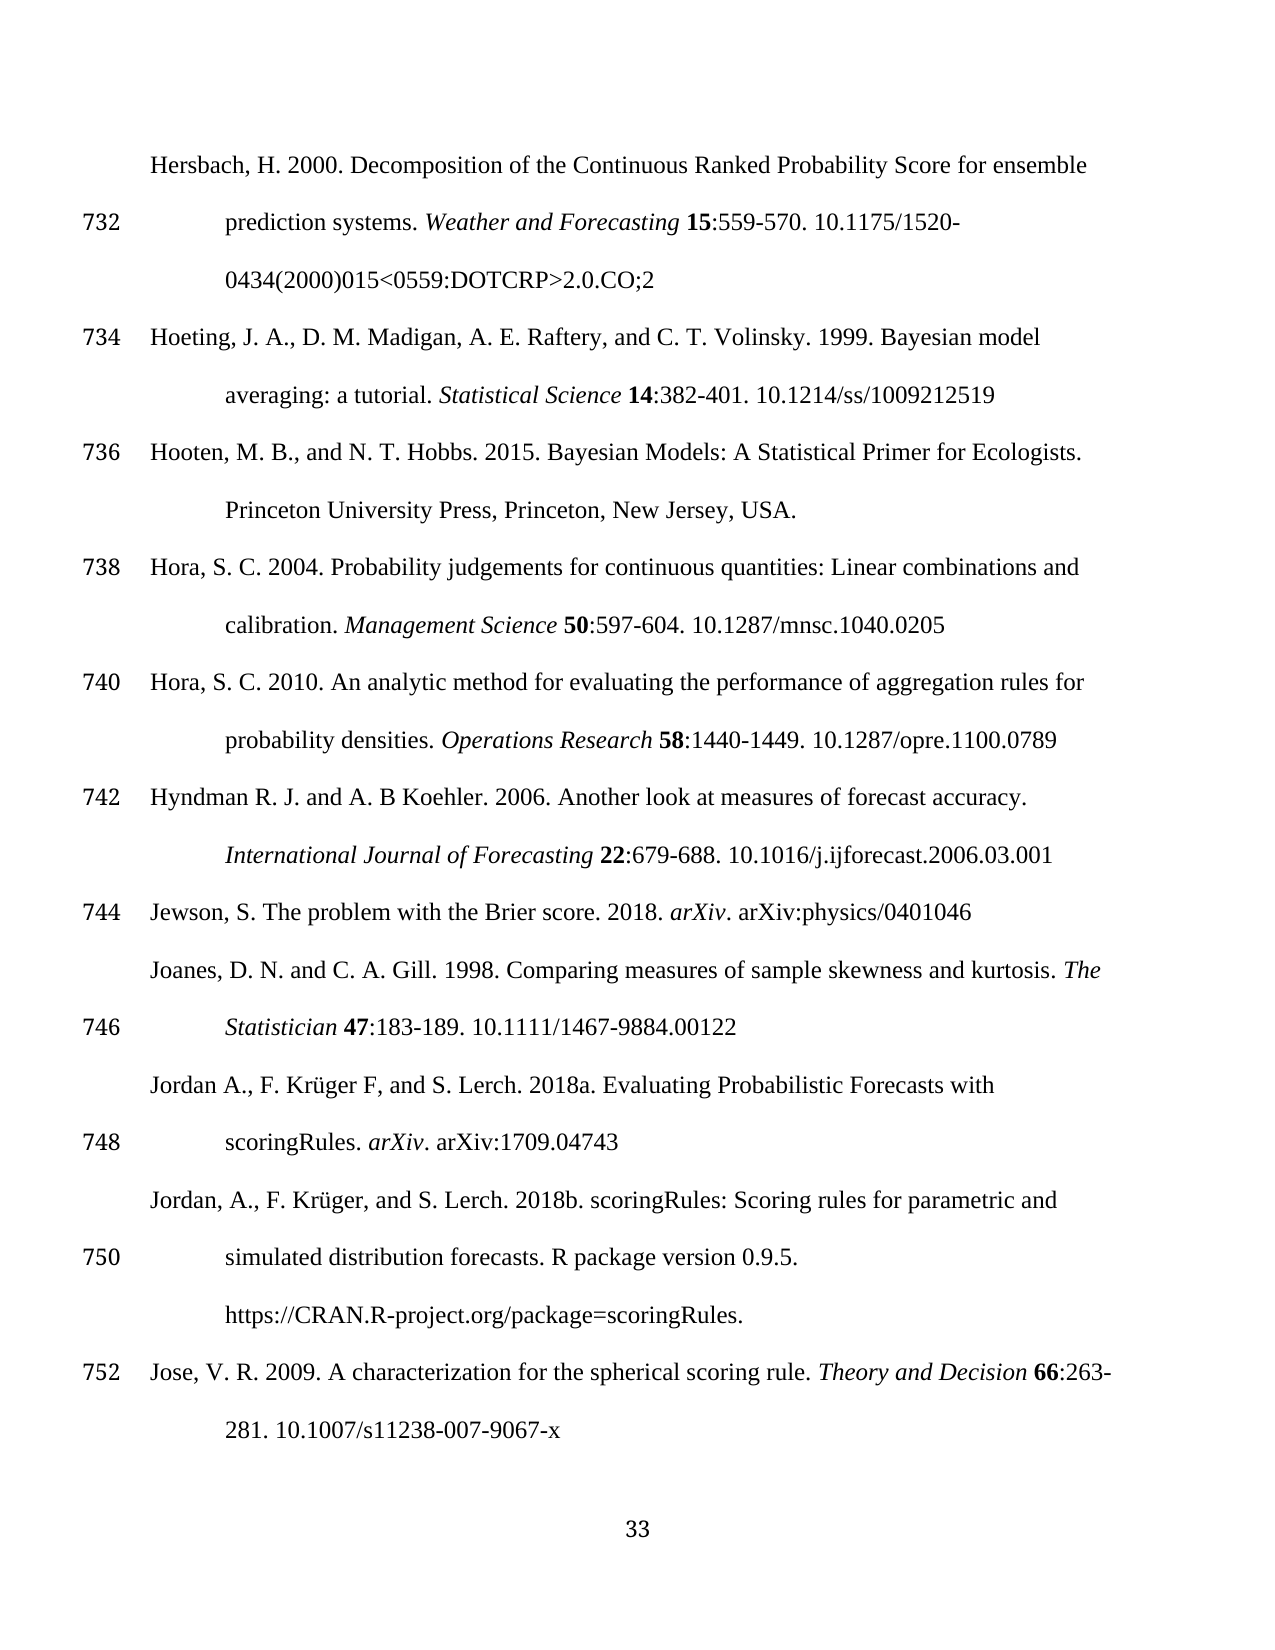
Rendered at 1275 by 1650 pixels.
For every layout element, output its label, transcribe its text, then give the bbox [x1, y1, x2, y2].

text Hoeting, J. A., D. M. Madigan, A. E. Raftery, and C. T. Volinsky. 1999. Bayesian model averaging: a tutorial. Statistical Science 14:382-401. 10.1214/ss/1009212519 [150, 322, 1125, 409]
text Joanes, D. N. and C. A. Gill. 1998. Comparing measures of sample skewness and kurtosis. The Statistician 47:183-189. 10.1111/1467-9884.00122 [150, 955, 1125, 1041]
text Jose, V. R. 2009. A characterization for the spherical scoring rule. Theory and Decision 66:263-281. 10.1007/s11238-007-9067-x [150, 1357, 1125, 1444]
text Jewson, S. The problem with the Brier score. 2018. arXiv. arXiv:physics/0401046 [150, 897, 1125, 926]
text Hora, S. C. 2010. An analytic method for evaluating the performance of aggregation rules for probability densities. Operations Research 58:1440-1449. 10.1287/opre.1100.0789 [150, 667, 1125, 754]
text Jordan, A., F. Krüger, and S. Lerch. 2018b. scoringRules: Scoring rules for parametric and simulated distribution forecasts. R package version 0.9.5. https://CRAN.R-project.org/package=scoringRules. [150, 1185, 1125, 1329]
text Hersbach, H. 2000. Decomposition of the Continuous Ranked Probability Score for ensemble prediction systems. Weather and Forecasting 15:559-570. 10.1175/1520-0434(2000)015<0559:DOTCRP>2.0.CO;2 [150, 150, 1125, 294]
text Hyndman R. J. and A. B Koehler. 2006. Another look at measures of forecast accuracy. International Journal of Forecasting 22:679-688. 10.1016/j.ijforecast.2006.03.001 [150, 782, 1125, 869]
text Jordan A., F. Krüger F, and S. Lerch. 2018a. Evaluating Probabilistic Forecasts with scoringRules. arXiv. arXiv:1709.04743 [150, 1070, 1125, 1156]
text Hora, S. C. 2004. Probability judgements for continuous quantities: Linear combinations and calibration. Management Science 50:597-604. 10.1287/mnsc.1040.0205 [150, 552, 1125, 639]
text Hooten, M. B., and N. T. Hobbs. 2015. Bayesian Models: A Statistical Primer for Ecologists. Princeton University Press, Princeton, New Jersey, USA. [150, 437, 1125, 524]
